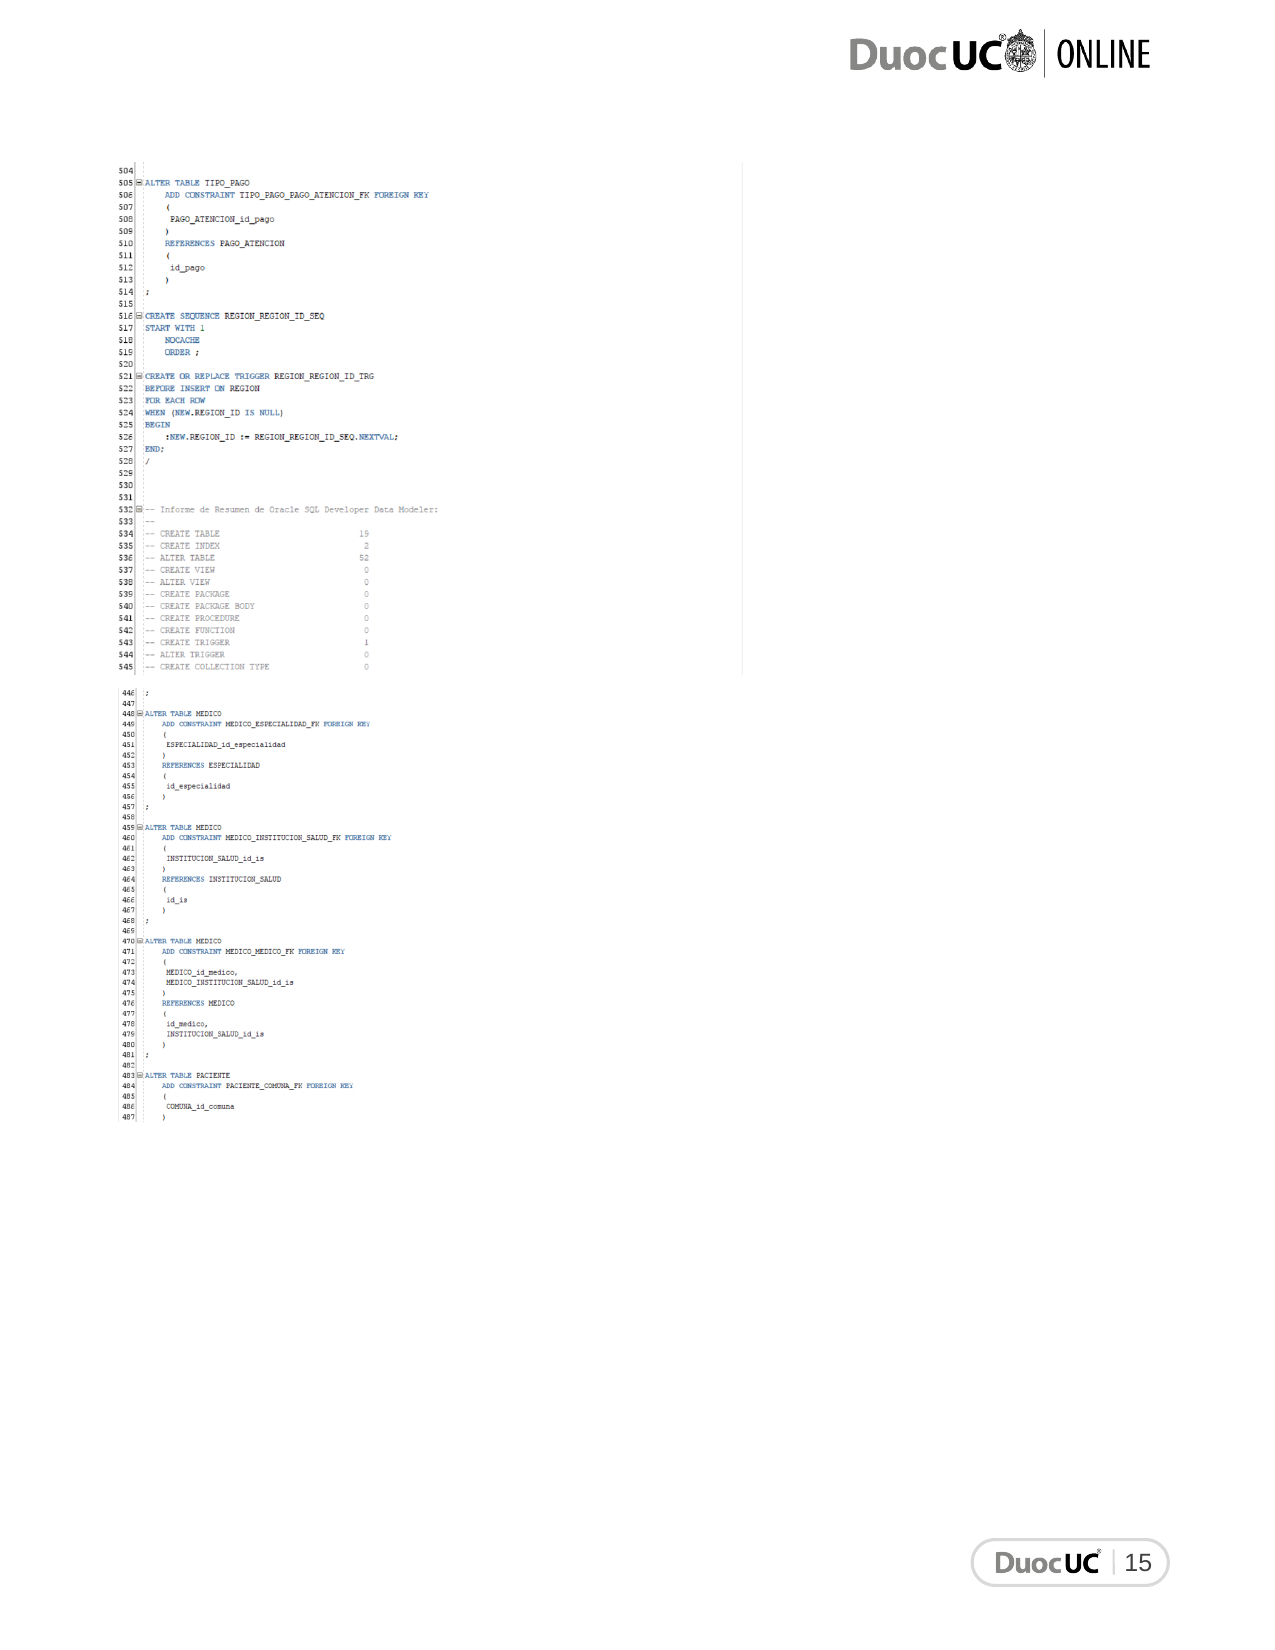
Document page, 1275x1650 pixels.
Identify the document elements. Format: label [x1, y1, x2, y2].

picture [982, 1542, 1115, 1583]
picture [830, 3, 1170, 96]
picture [118, 688, 653, 1122]
picture [118, 162, 743, 675]
